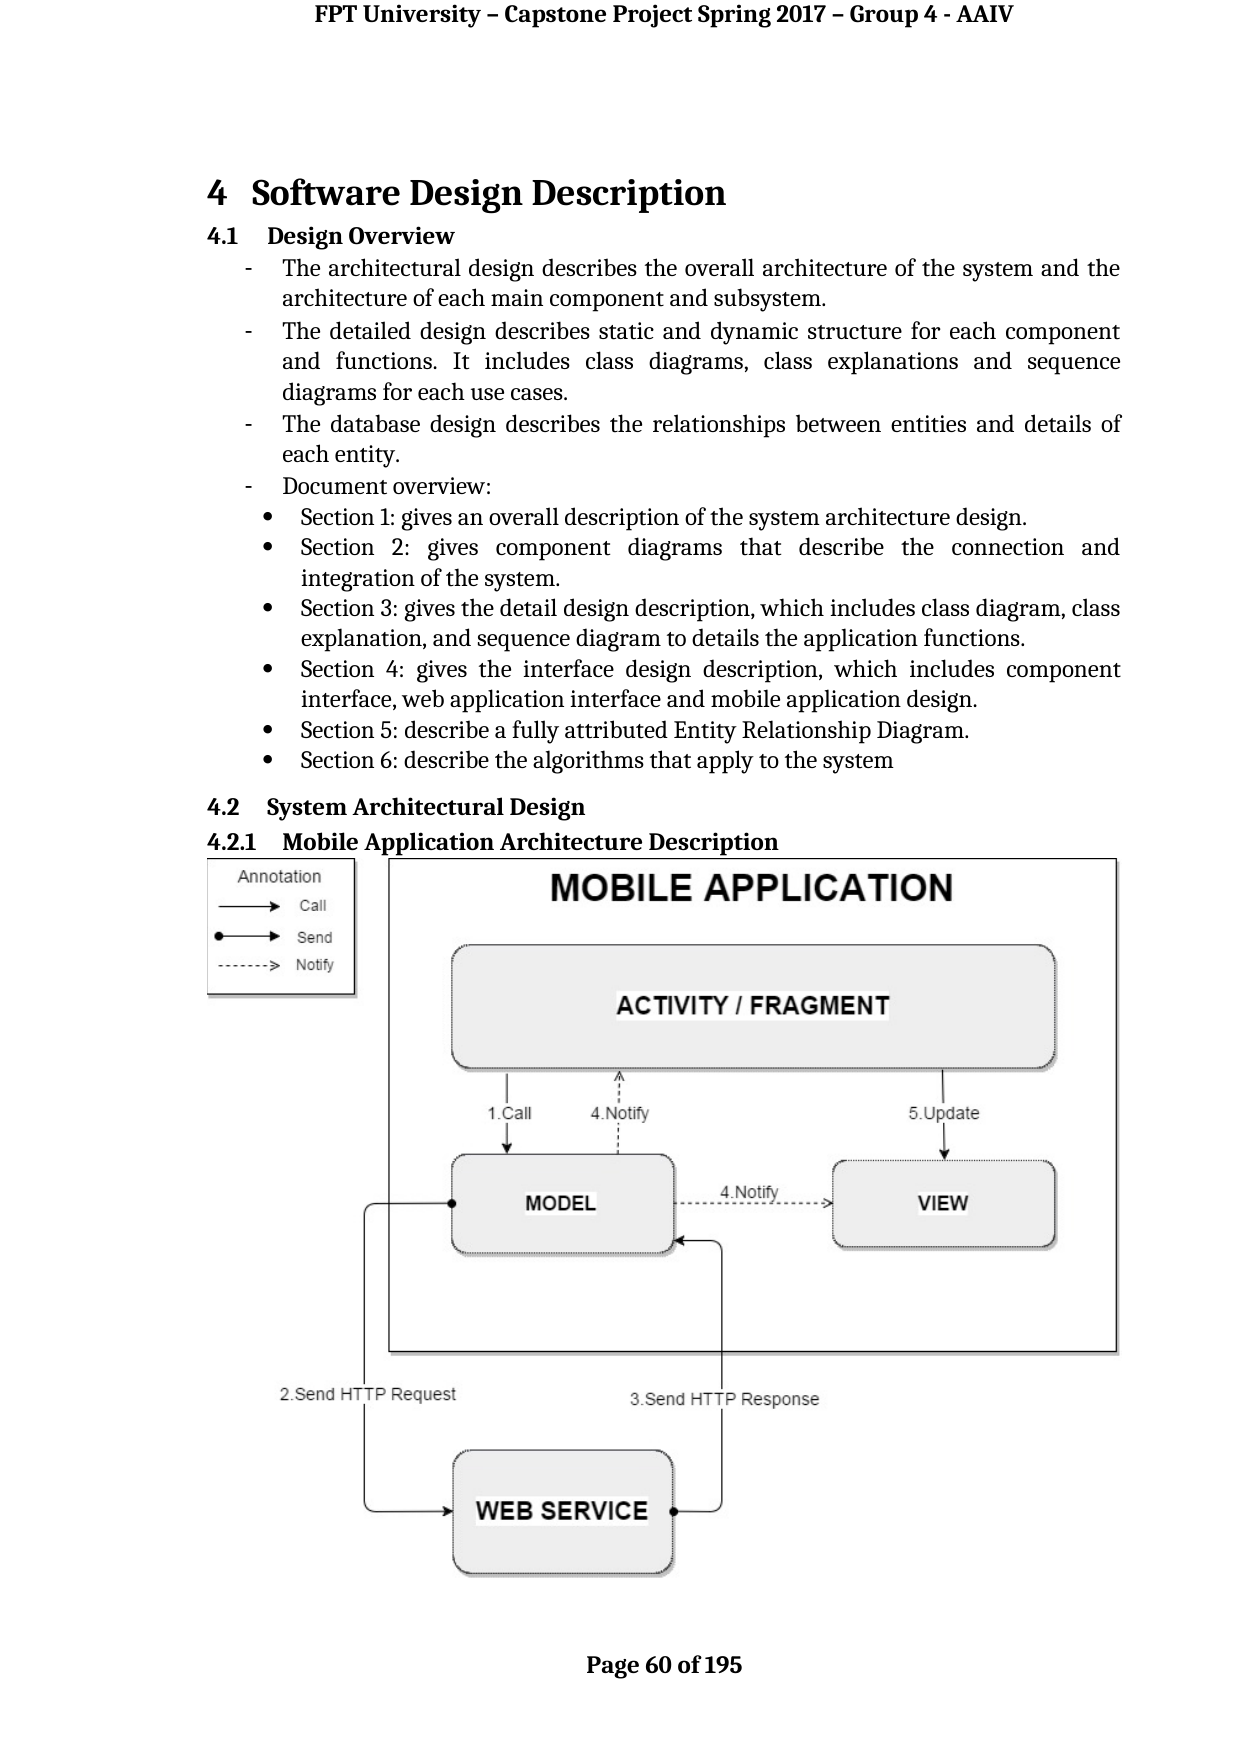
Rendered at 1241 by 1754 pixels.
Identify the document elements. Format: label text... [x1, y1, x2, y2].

list The detailed design describes static and dynamic structure for each component and functions. It includes class diagrams, class explanations and sequence diagrams for each use cases. [244, 315, 1122, 406]
list Section 4: gives the interface design description, which includes component interface, web application interface and mobile application design. [263, 655, 1122, 714]
picture [207, 858, 1122, 1579]
list The database design describes the relationships between entities and details of each entity. [244, 408, 1122, 469]
list Section 5: describe a fully attributed Entity Relationship Diagram. [263, 716, 1122, 744]
subtitle Design Overview [207, 222, 1122, 251]
list Section 3: gives the detail design description, which includes class diagram, class explanation, and sequence diagram to details the application functions. [263, 594, 1122, 653]
list Document overview: [244, 470, 1122, 501]
list The architectural design describes the overall architecture of the system and the architecture of each main component and subsystem. [244, 252, 1122, 313]
list Section 2: gives component diagrams that describe the connection and integration of the system. [263, 533, 1122, 592]
subtitle Software Design Description [207, 172, 1122, 215]
subtitle System Architectural Design [207, 793, 1122, 822]
list Section 6: describe the algorithms that apply to the system [263, 746, 1122, 775]
list Section 1: gives an overall description of the system architecture design. [263, 503, 1122, 531]
subtitle Mobile Application Architecture Description [207, 828, 1122, 856]
